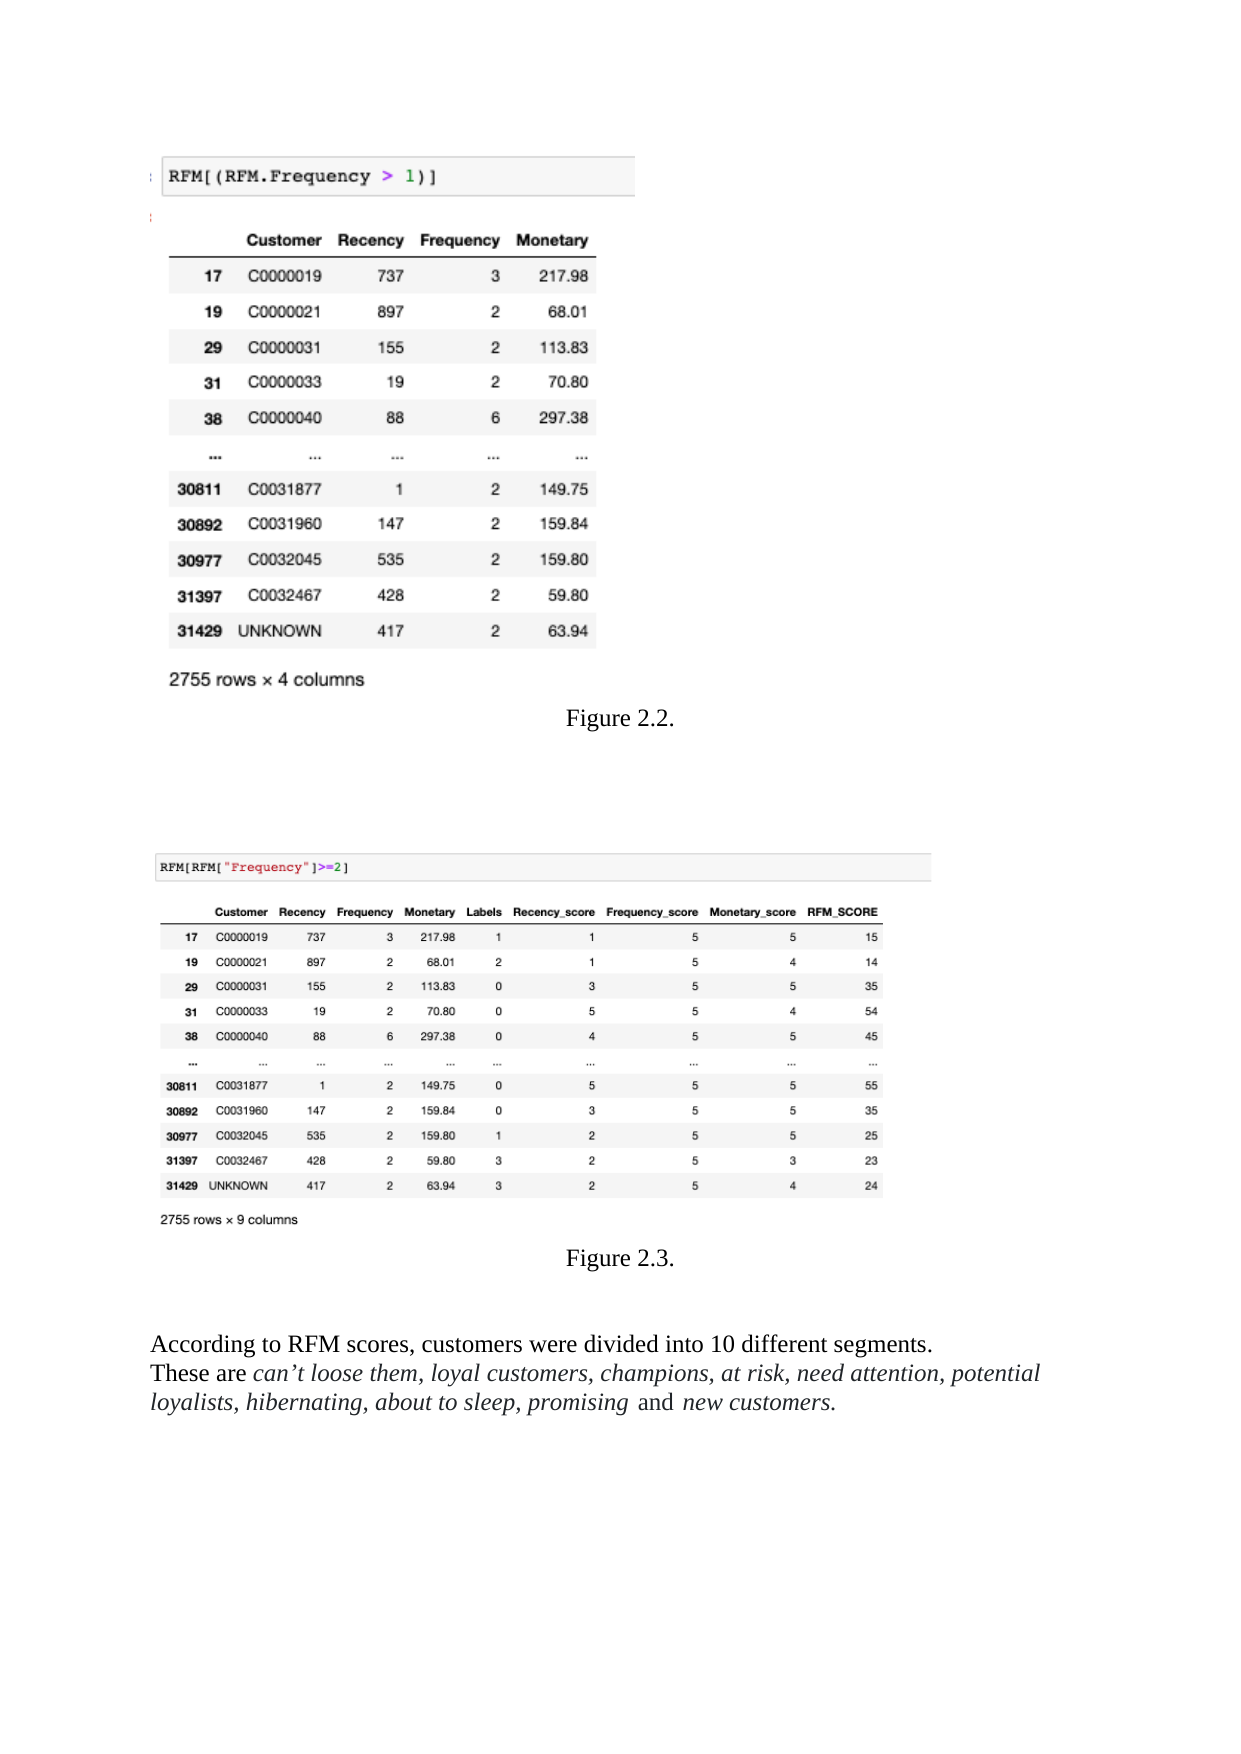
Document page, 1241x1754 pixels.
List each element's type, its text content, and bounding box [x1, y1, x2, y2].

picture [150, 847, 932, 1243]
text These are can’t loose them, loyal customers, champions, at risk, need attention, potential loyalists, hibernating, about to sleep, promising and new customers. [837, 1358, 1090, 1415]
text Figure 2.2. [150, 703, 1090, 732]
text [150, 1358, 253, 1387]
picture [150, 150, 635, 704]
text According to RFM scores, customers were divided into 10 different segments. [150, 1329, 1090, 1358]
text Figure 2.3. [150, 1243, 1090, 1272]
